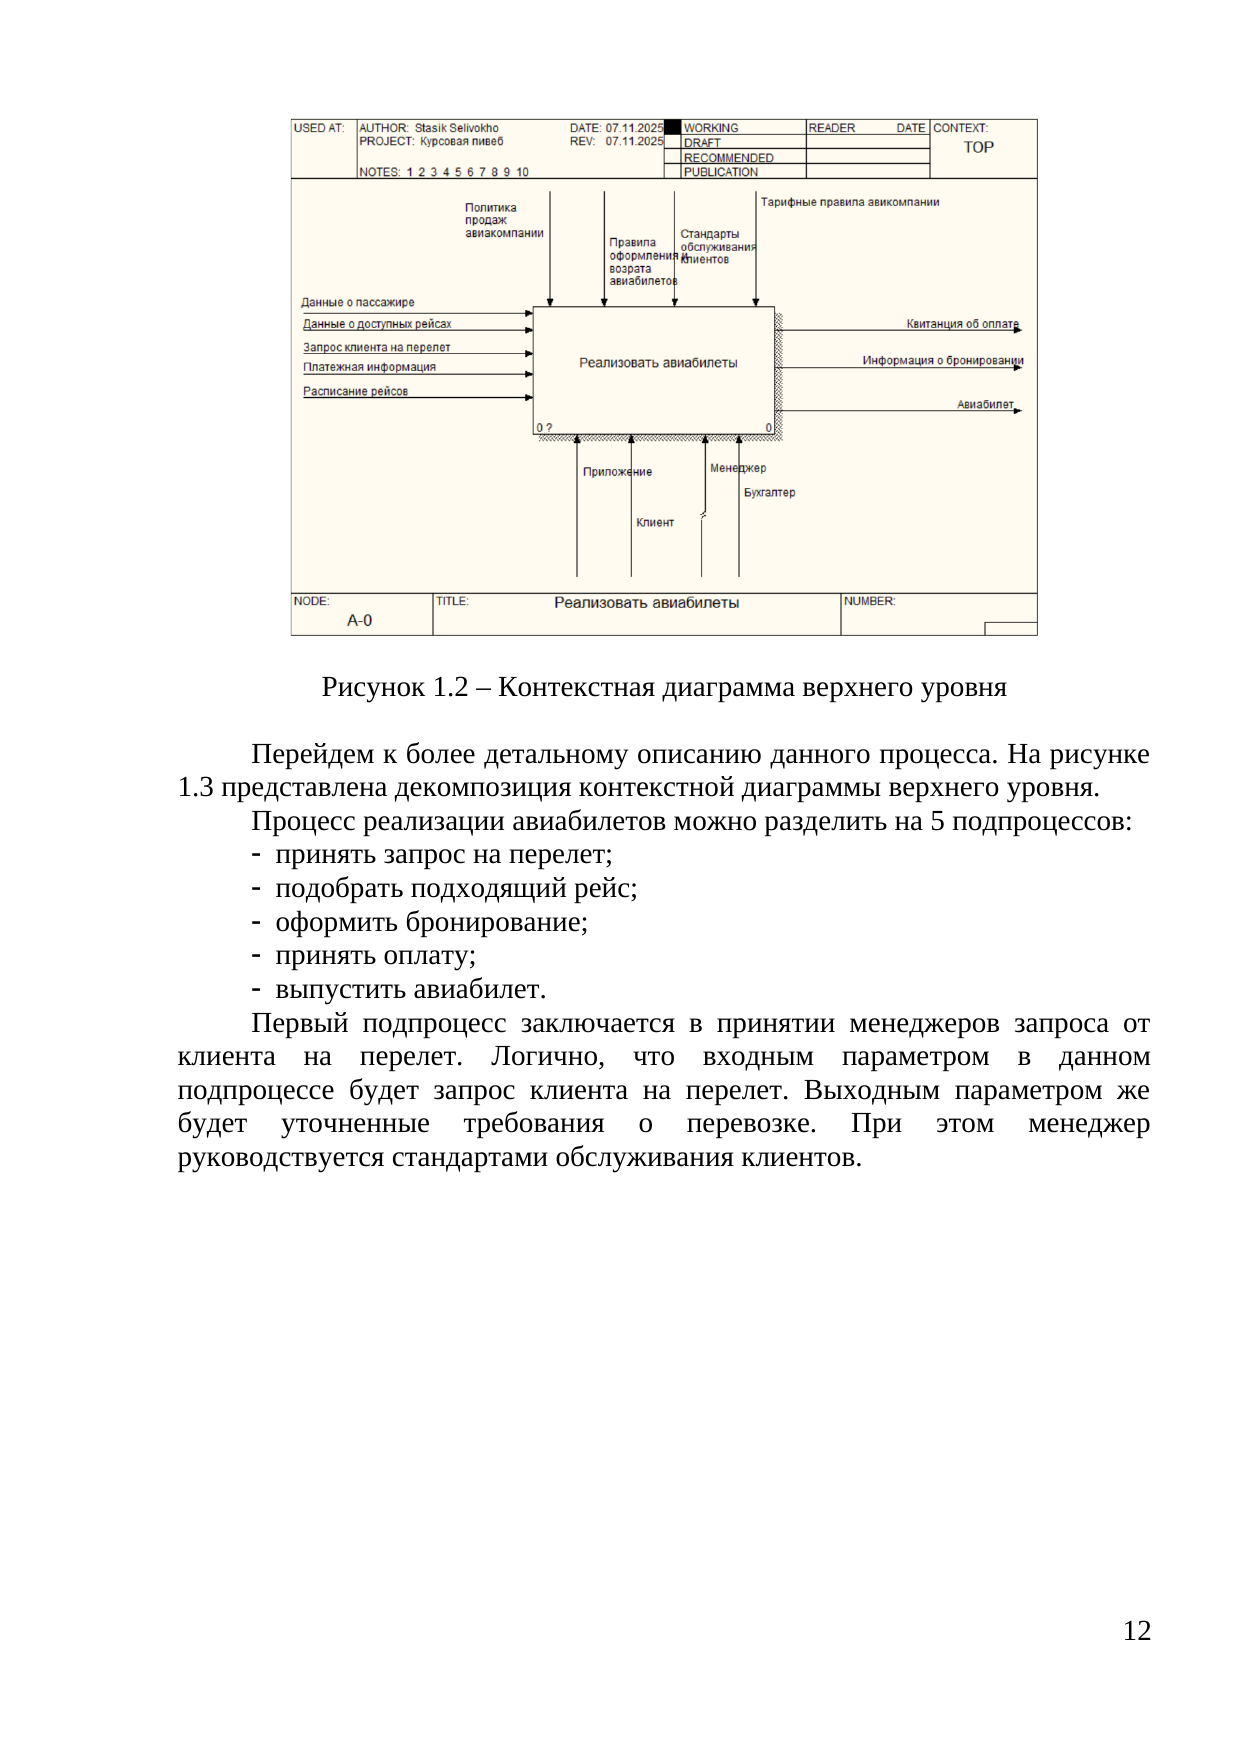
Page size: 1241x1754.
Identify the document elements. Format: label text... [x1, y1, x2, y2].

list подобрать подходящий рейс; [177, 870, 1152, 904]
text Процесс реализации авиабилетов можно разделить на 5 подпроцессов: [177, 803, 1152, 836]
list оформить бронирование; [177, 904, 1152, 937]
text Первый подпроцесс заключается в принятии менеджеров запроса от клиента на перелет. Логично, что входным параметром в данном подпроцессе будет запрос клиента на перелет. Выходным параметром же будет уточненные требования о перевозке. При этом менеджер руководствуется стандартами обслуживания клиентов. [177, 1005, 1152, 1172]
text Рисунок 1.2 – Контекстная диаграмма верхнего уровня [177, 669, 1152, 702]
list выпустить авиабилет. [177, 971, 1152, 1005]
picture [290, 118, 1038, 636]
text Перейдем к более детальному описанию данного процесса. На рисунке 1.3 представлена декомпозиция контекстной диаграммы верхнего уровня. [177, 736, 1152, 803]
list принять оплату; [177, 937, 1152, 971]
list принять запрос на перелет; [177, 836, 1152, 870]
